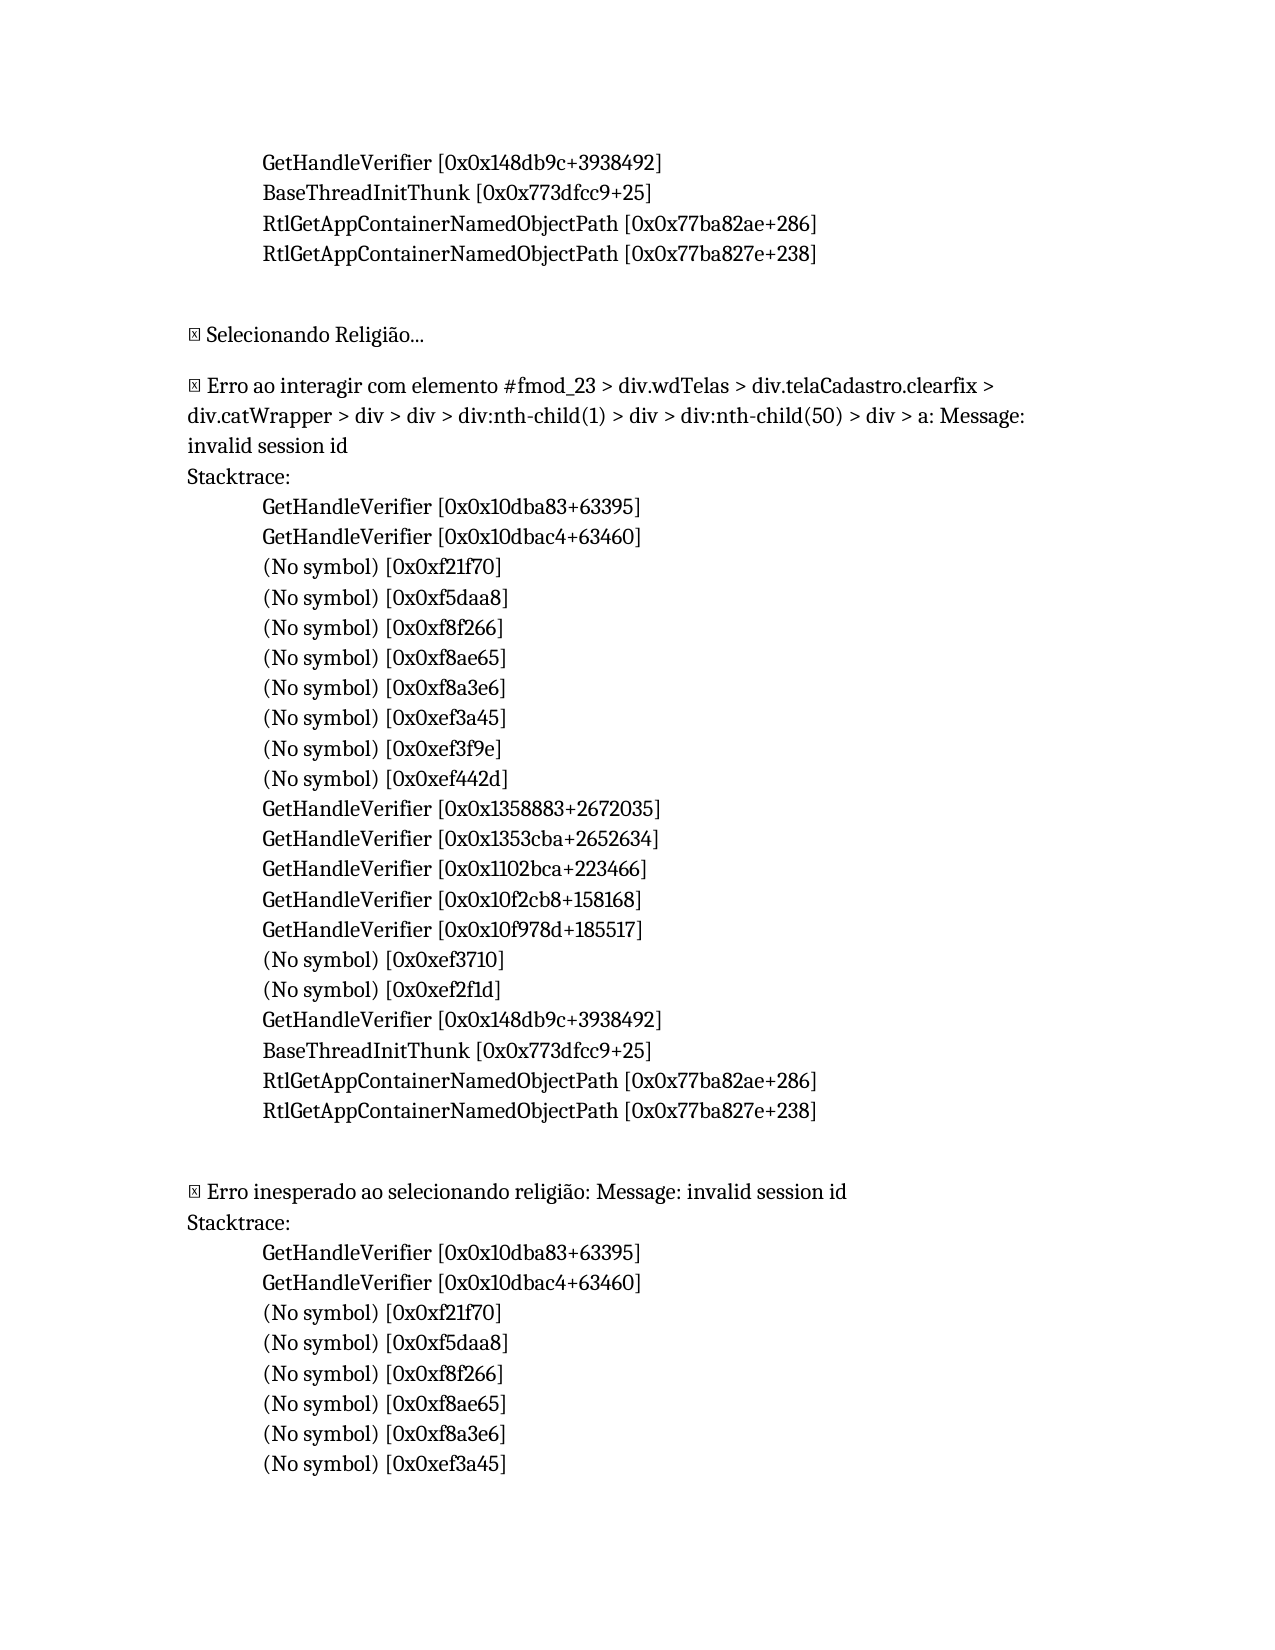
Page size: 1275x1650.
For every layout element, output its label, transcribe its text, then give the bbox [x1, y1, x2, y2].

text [187, 150, 1087, 297]
text 🔄 Selecionando Religião... [187, 322, 1087, 348]
text ❌ Erro ao interagir com elemento #fmod_23 > div.wdTelas > div.telaCadastro.clearfix > div.catWrapper > div > div > div:nth-child(1) > div > div:nth-child(50) > div > a: Message: invalid session id Stacktrace: GetHandleVerifier [0x0x10dba83+63395] GetHandleVerifier [0x0x10dbac4+63460] (No symbol) [0x0xf21f70] (No symbol) [0x0xf5daa8] (No symbol) [0x0xf8f266] (No symbol) [0x0xf8ae65] (No symbol) [0x0xf8a3e6] (No symbol) [0x0xef3a45] (No symbol) [0x0xef3f9e] (No symbol) [0x0xef442d] GetHandleVerifier [0x0x1358883+2672035] GetHandleVerifier [0x0x1353cba+2652634] GetHandleVerifier [0x0x1102bca+223466] GetHandleVerifier [0x0x10f2cb8+158168] GetHandleVerifier [0x0x10f978d+185517] (No symbol) [0x0xef3710] (No symbol) [0x0xef2f1d] GetHandleVerifier [0x0x148db9c+3938492] BaseThreadInitThunk [0x0x773dfcc9+25] RtlGetAppContainerNamedObjectPath [0x0x77ba82ae+286] RtlGetAppContainerNamedObjectPath [0x0x77ba827e+238] [187, 373, 1087, 1154]
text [187, 1179, 1087, 1477]
